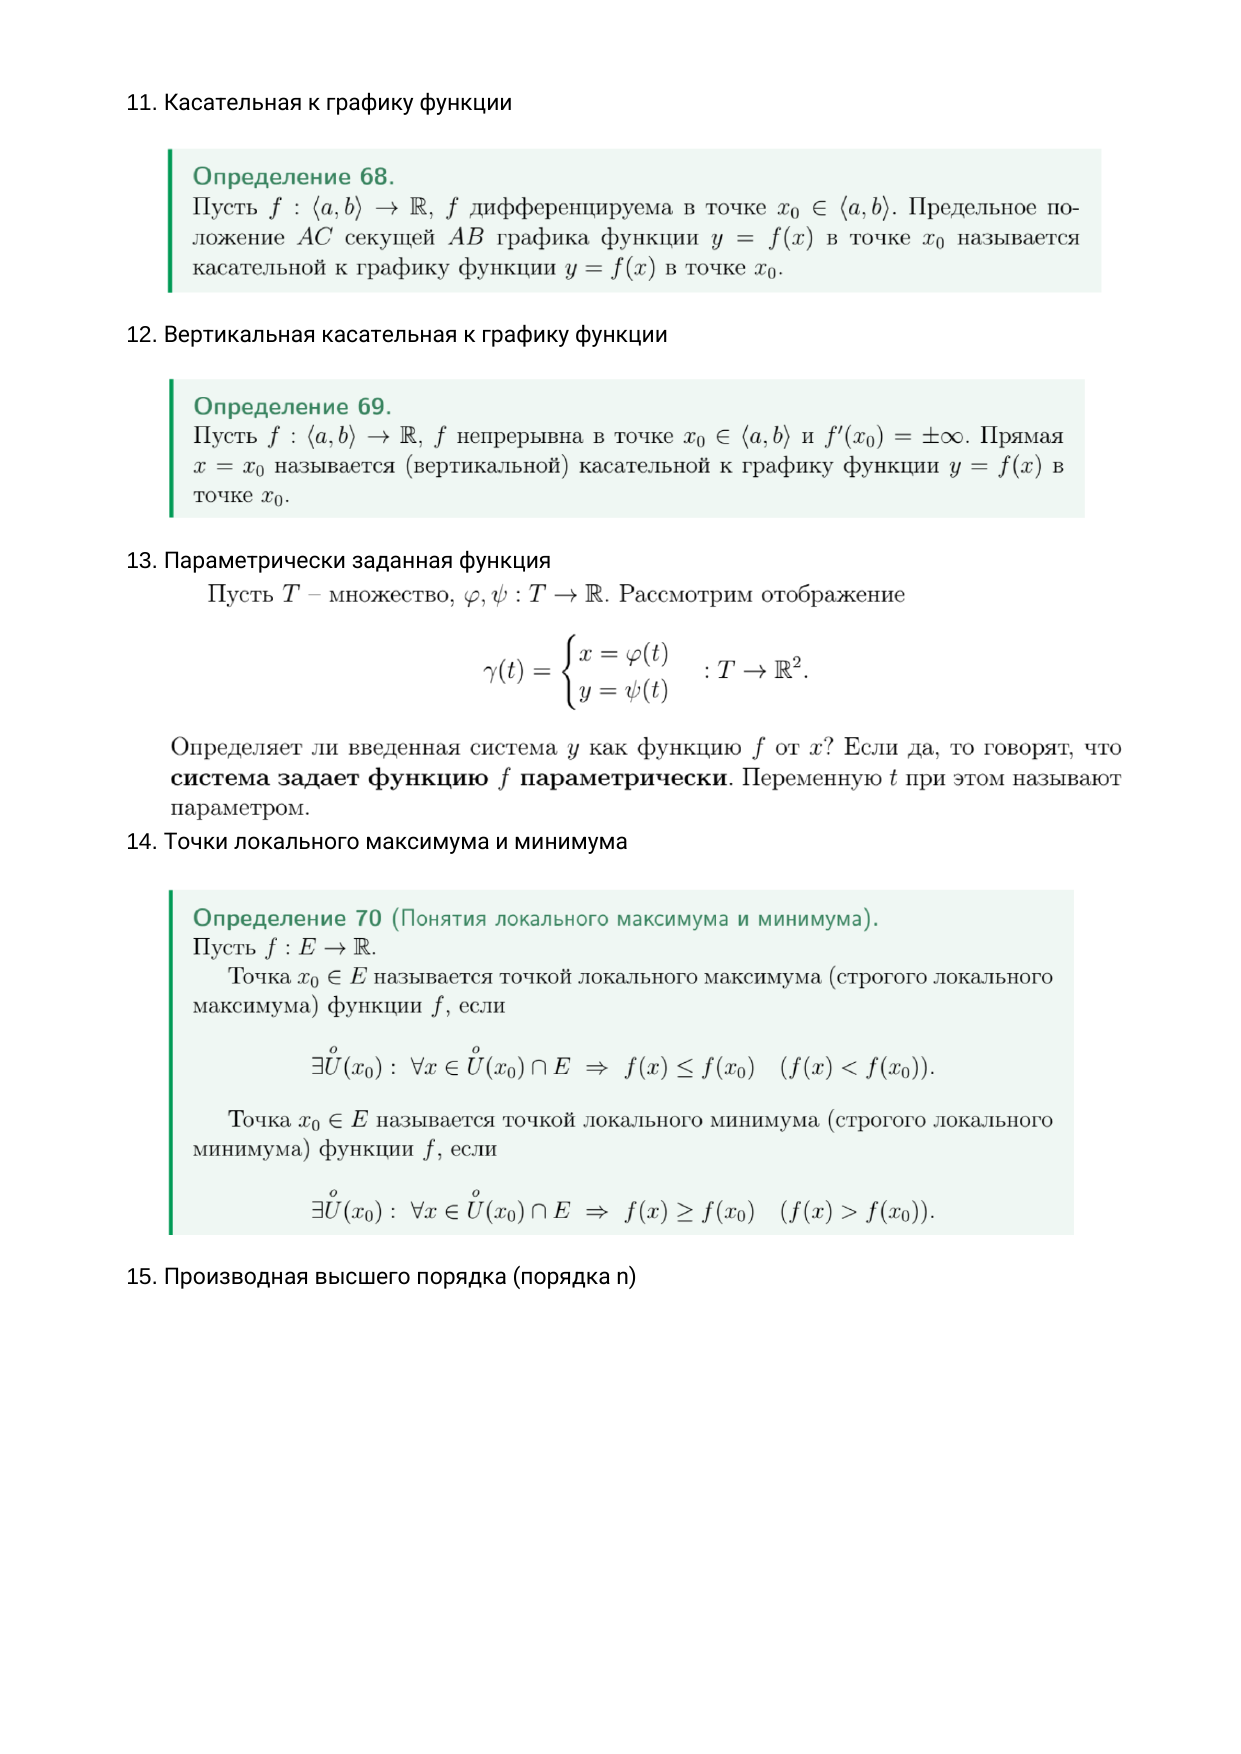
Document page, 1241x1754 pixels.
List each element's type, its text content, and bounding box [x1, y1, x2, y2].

picture [163, 884, 1081, 1235]
picture [163, 377, 1090, 519]
list Касательная к графику функции [126, 88, 1152, 116]
picture [163, 578, 1133, 825]
list Производная высшего порядка (порядка n) [126, 1263, 1152, 1290]
picture [163, 144, 1107, 293]
list Точки локального максимума и минимума [126, 828, 1152, 855]
list Вертикальная касательная к графику функции [126, 321, 1152, 348]
